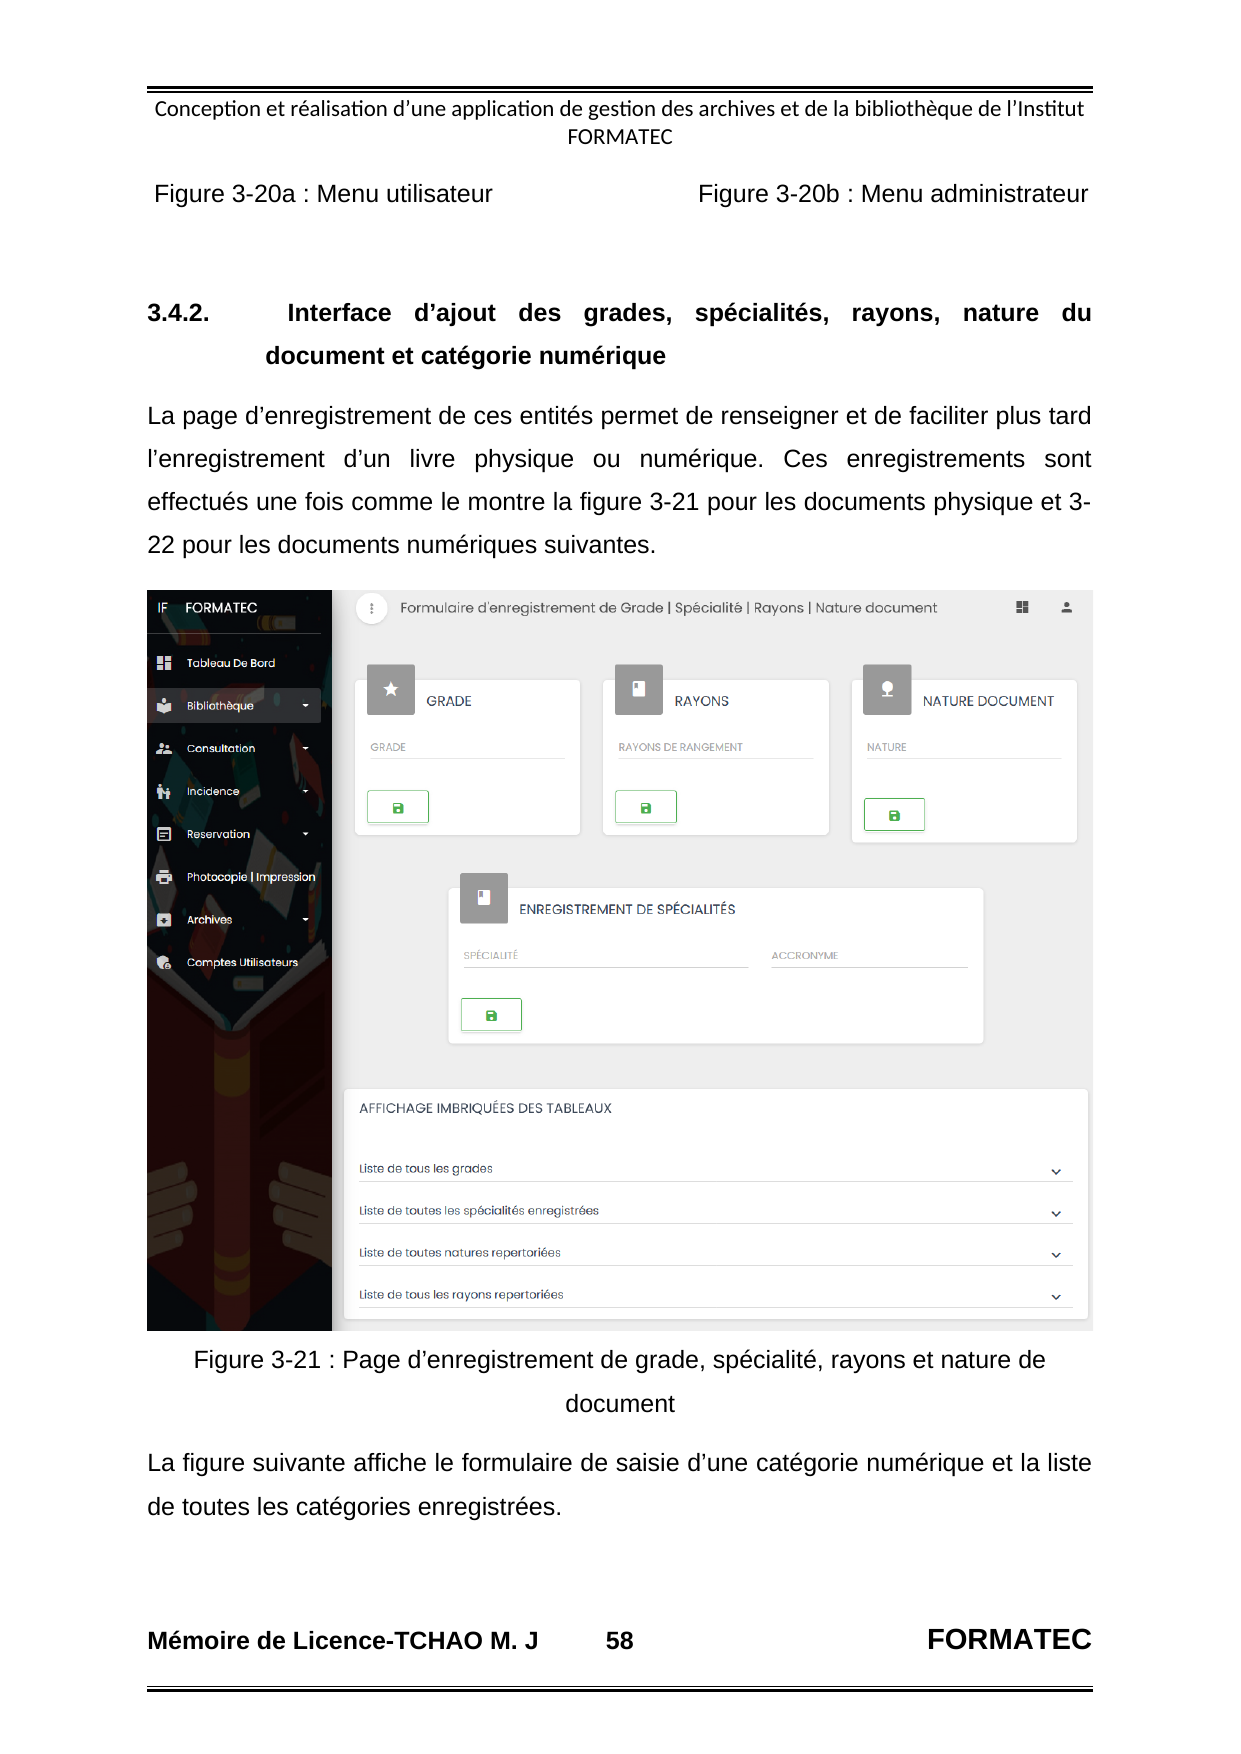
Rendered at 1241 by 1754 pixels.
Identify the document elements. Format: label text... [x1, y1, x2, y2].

text La figure suivante affiche le formulaire de saisie d’une catégorie numérique et la liste de toutes les catégories enregistrées. [147, 1448, 1093, 1520]
text Figure 3-20a : Menu utilisateur Figure 3-20b : Menu administrateur [147, 178, 1093, 207]
text La page d’enregistrement de ces entités permet de renseigner et de faciliter plus tard l’enregistrement d’un livre physique ou numérique. Ces enregistrements sont effectués une fois comme le montre la figure 3-21 pour les documents physique et 3-22 pour les documents numériques suivantes. [147, 401, 1093, 559]
list Interface d’ajout des grades, spécialités, rayons, nature du document et catégorie numérique [147, 298, 1093, 370]
text Figure 3-21 : Page d’enregistrement de grade, spécialité, rayons et nature de document [147, 1331, 1093, 1417]
picture [147, 590, 1094, 1331]
